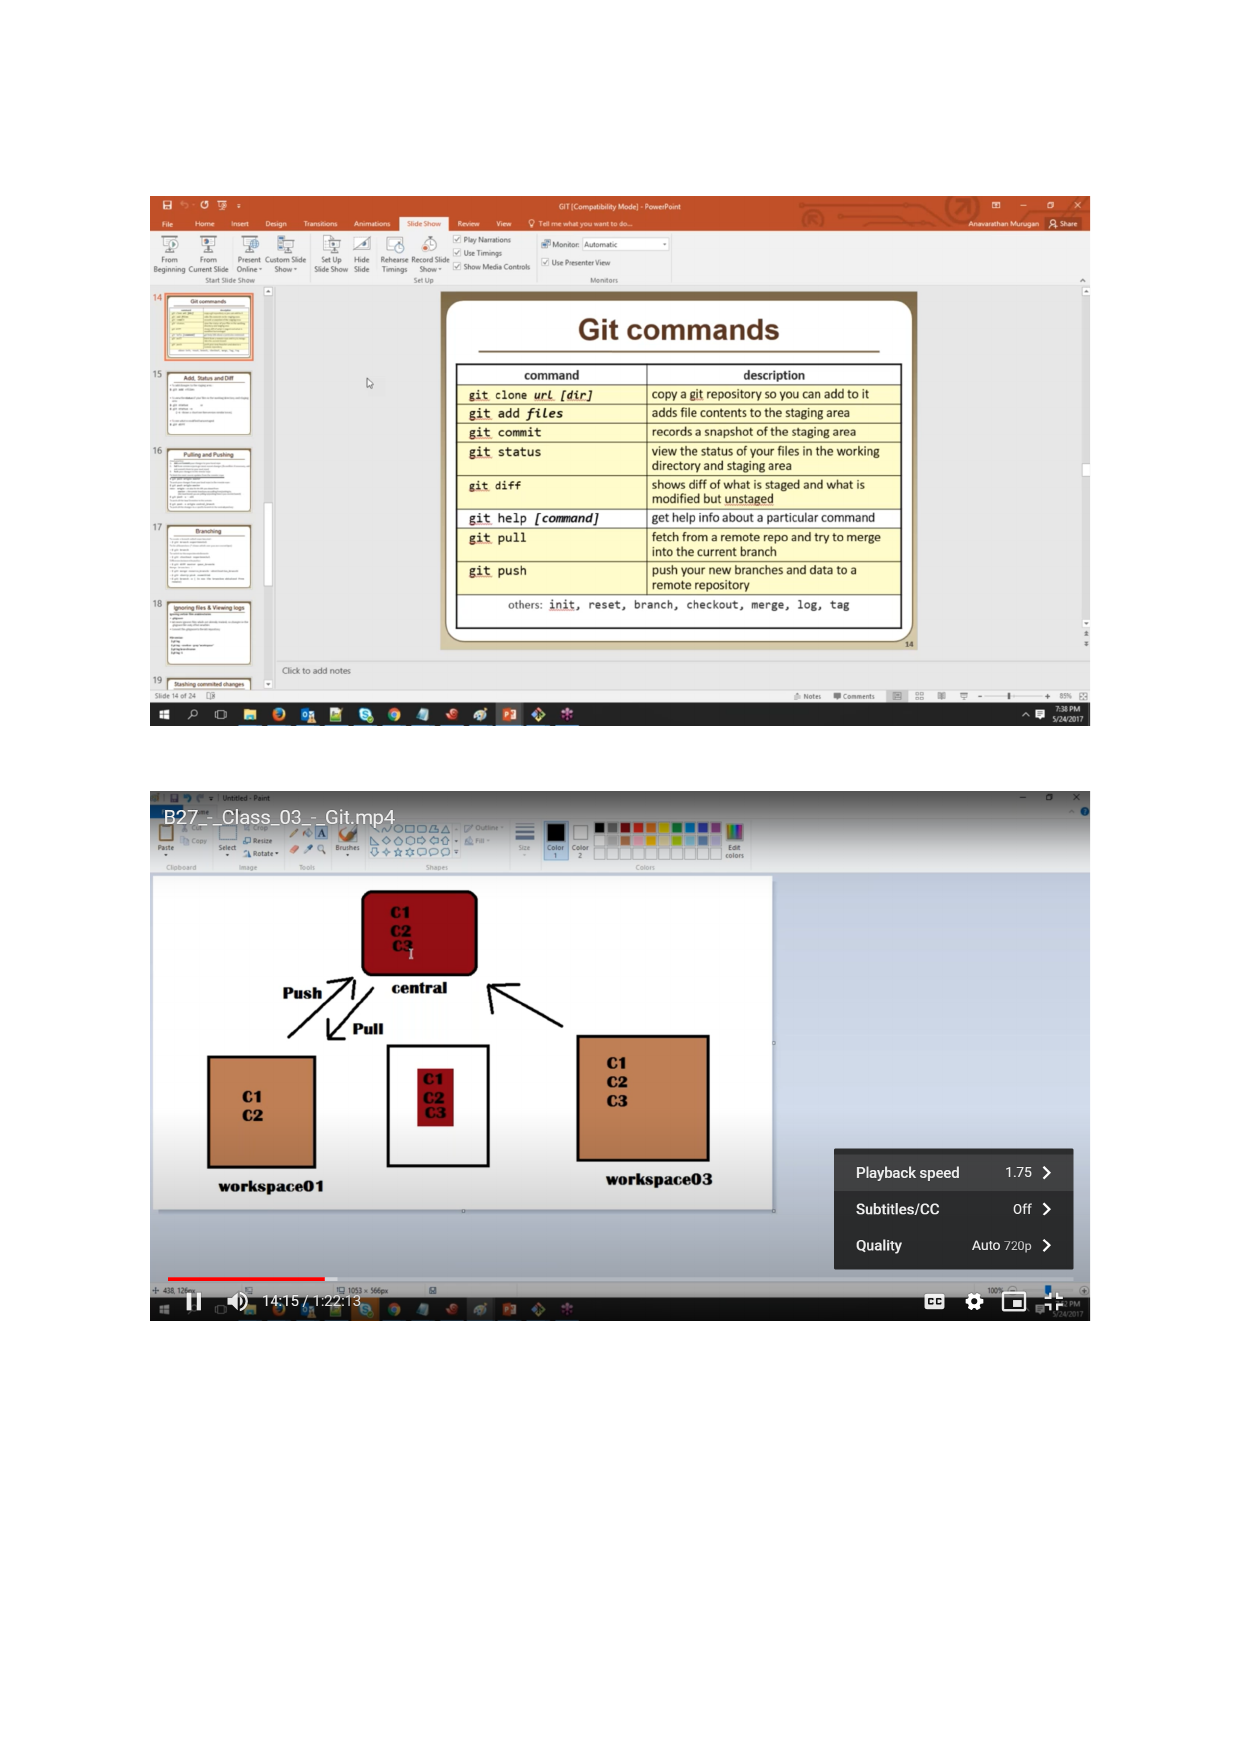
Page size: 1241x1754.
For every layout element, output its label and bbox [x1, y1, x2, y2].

picture [150, 791, 1091, 1321]
picture [150, 196, 1091, 726]
